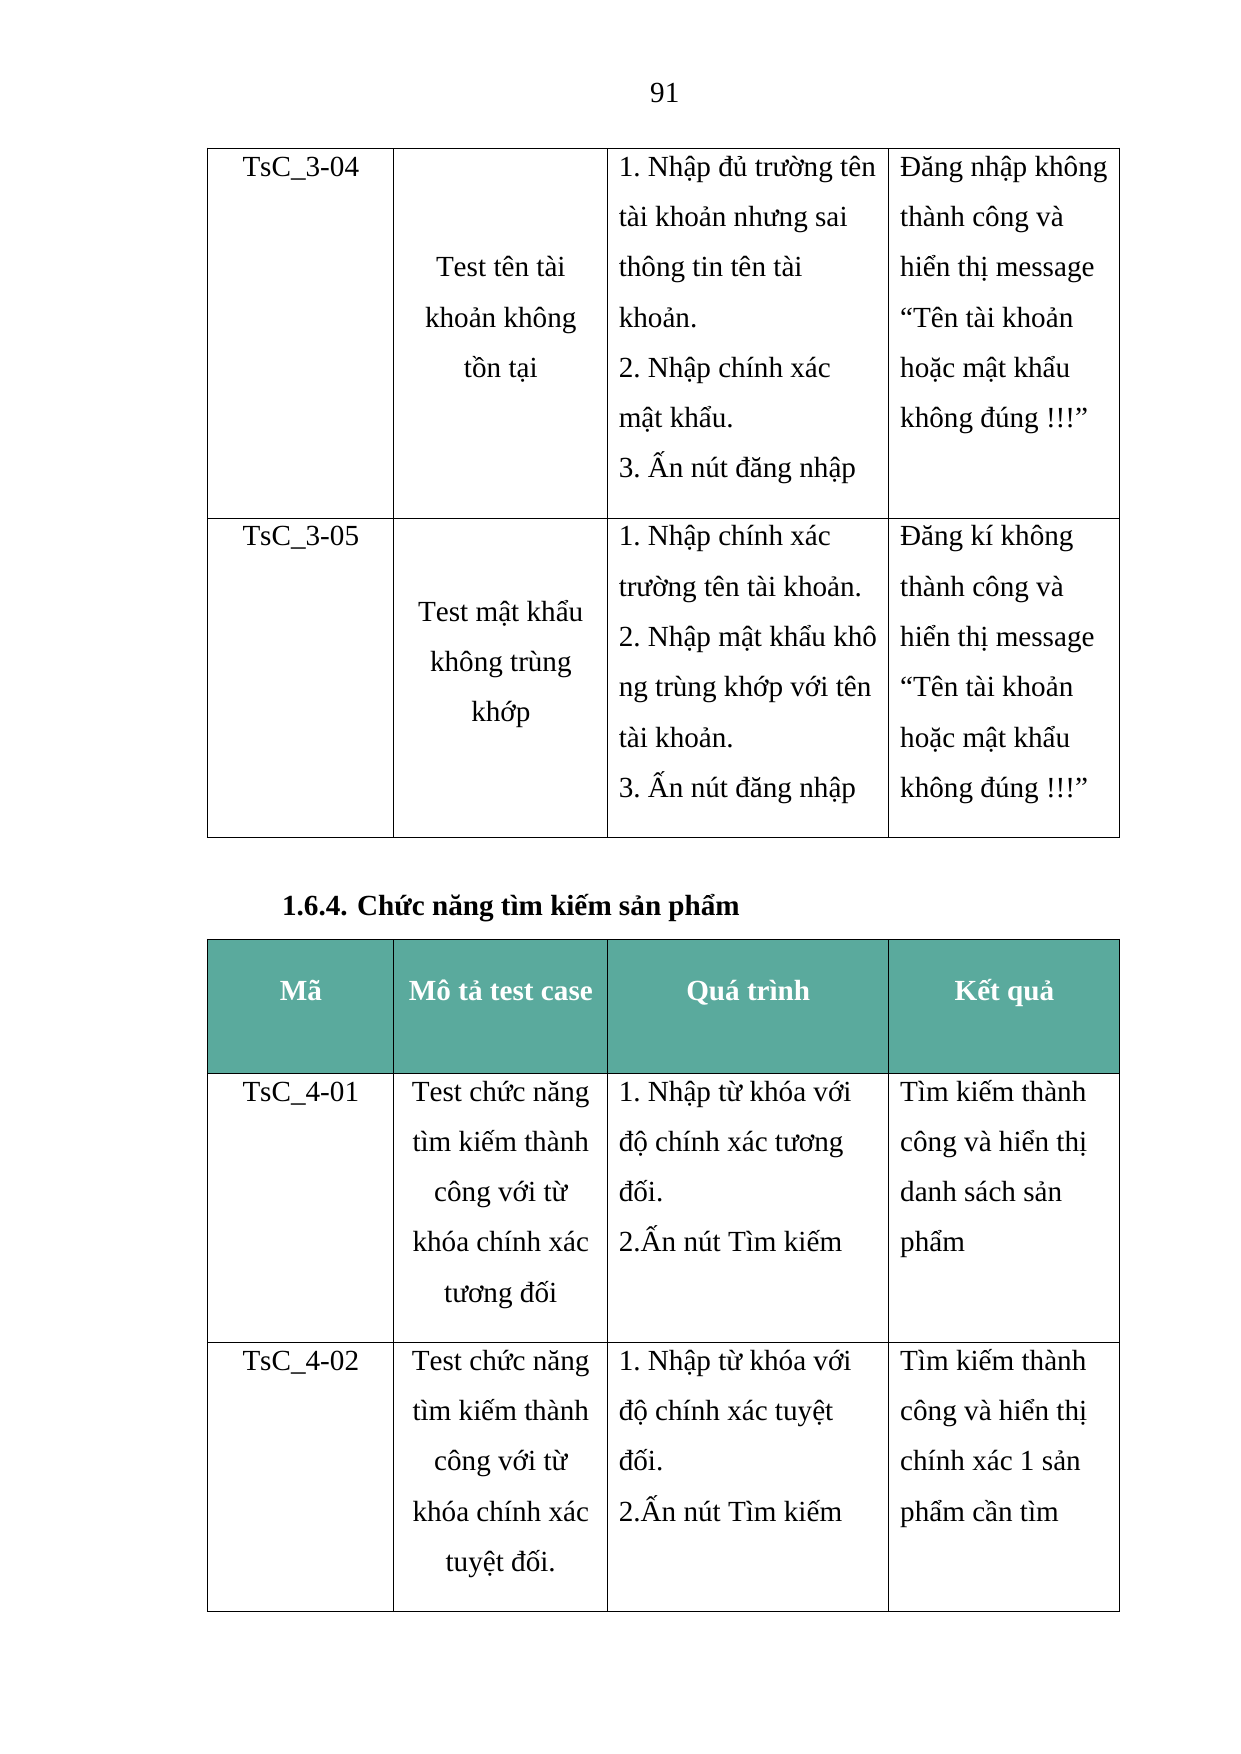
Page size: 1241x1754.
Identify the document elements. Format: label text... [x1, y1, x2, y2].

table_cell Tìm kiếm thành công và hiển thị chính xác 1 sản phẩm cần tìm [889, 1343, 1119, 1611]
table_header Mô tả test case [394, 940, 607, 1073]
table_cell Đăng nhập không thành công và hiển thị message “Tên tài khoản hoặc mật khẩu không đúng !!!” [889, 149, 1119, 517]
table_cell Test tên tài khoản không tồn tại [394, 149, 607, 517]
table_cell Đăng kí không thành công và hiển thị message “Tên tài khoản hoặc mật khẩu không đúng !!!” [889, 519, 1119, 837]
table_cell 1. Nhập đủ trường tên tài khoản nhưng sai thông tin tên tài khoản. 2. Nhập chính xác mật khẩu. 3. Ấn nút đăng nhập [608, 149, 888, 517]
table_header Mã [208, 940, 393, 1073]
table_cell TsC_3-05 [208, 519, 393, 837]
list Chức năng tìm kiếm sản phẩm [282, 888, 1122, 922]
table_cell Test chức năng tìm kiếm thành công với từ khóa chính xác tuyệt đối. [394, 1343, 607, 1611]
table_cell Test chức năng tìm kiếm thành công với từ khóa chính xác tương đối [394, 1074, 607, 1342]
table_cell TsC_3-04 [208, 149, 393, 517]
table_cell Test mật khẩu không trùng khớp [394, 519, 607, 837]
table_cell Tìm kiếm thành công và hiển thị danh sách sản phẩm [889, 1074, 1119, 1342]
table_cell 1. Nhập từ khóa với độ chính xác tuyệt đối. 2.Ấn nút Tìm kiếm [608, 1343, 888, 1611]
table_cell TsC_4-01 [208, 1074, 393, 1342]
table_cell TsC_4-02 [208, 1343, 393, 1611]
table_cell 1. Nhập chính xác trường tên tài khoản. 2. Nhập mật khẩu khô ng trùng khớp với tên tài khoản. 3. Ấn nút đăng nhập [608, 519, 888, 837]
table_header Kết quả [889, 940, 1119, 1073]
table_cell 1. Nhập từ khóa với độ chính xác tương đối. 2.Ấn nút Tìm kiếm [608, 1074, 888, 1342]
table_header Quá trình [608, 940, 888, 1073]
